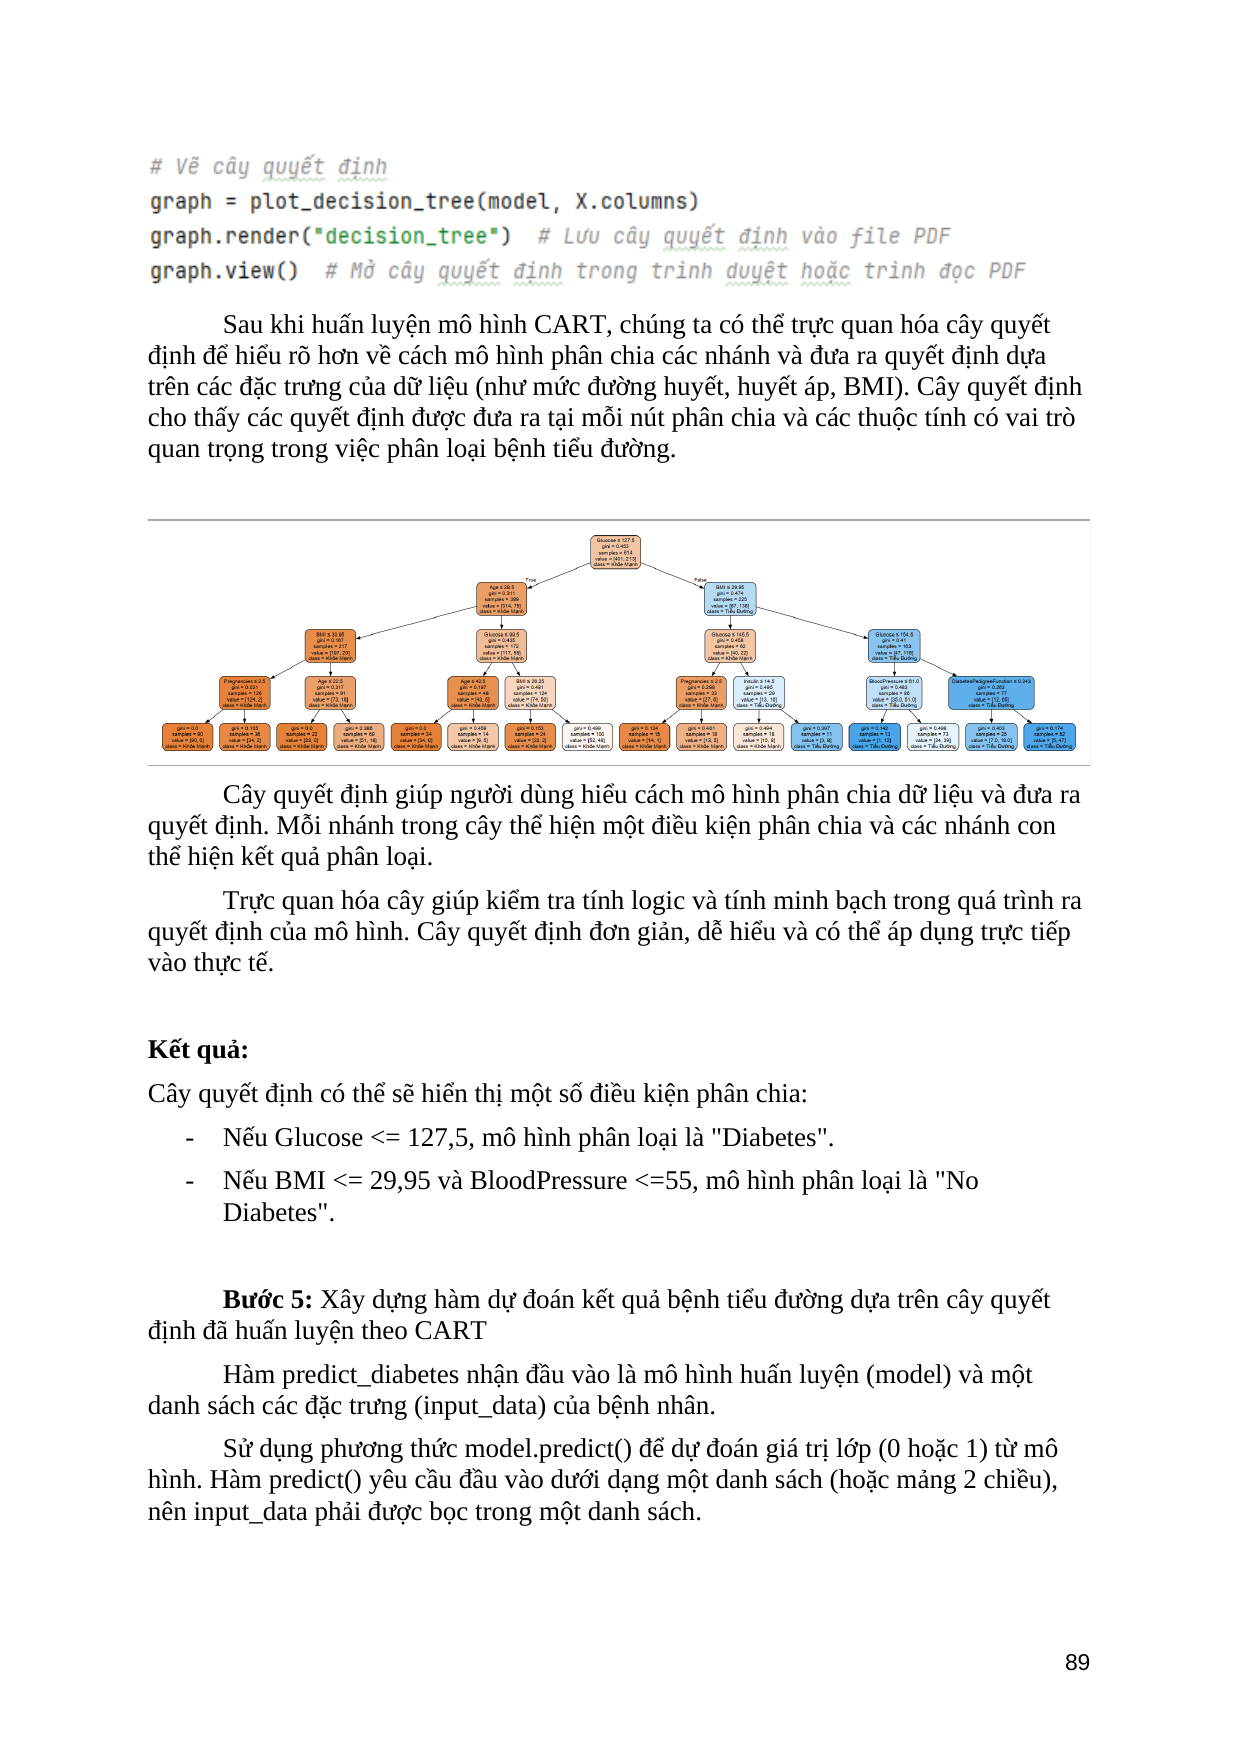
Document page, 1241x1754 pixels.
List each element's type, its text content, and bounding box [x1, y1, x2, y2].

list Nếu BMI <= 29,95 và BloodPressure <=55, mô hình phân loại là "No Diabetes". [185, 1164, 1090, 1227]
text Kết quả: [148, 1033, 1090, 1065]
text Bước 5: Xây dựng hàm dự đoán kết quả bệnh tiểu đường dựa trên cây quyết định đã huấn luyện theo CART [148, 1283, 1090, 1345]
text Cây quyết định giúp người dùng hiểu cách mô hình phân chia dữ liệu và đưa ra quyết định. Mỗi nhánh trong cây thể hiện một điều kiện phân chia và các nhánh con thể hiện kết quả phân loại. [148, 778, 1090, 871]
text Sau khi huấn luyện mô hình CART, chúng ta có thể trực quan hóa cây quyết định để hiểu rõ hơn về cách mô hình phân chia các nhánh và đưa ra quyết định dựa trên các đặc trưng của dữ liệu (như mức đường huyết, huyết áp, BMI). Cây quyết định cho thấy các quyết định được đưa ra tại mỗi nút phân chia và các thuộc tính có vai trò quan trọng trong việc phân loại bệnh tiểu đường. [148, 308, 1090, 463]
text Cây quyết định có thể sẽ hiển thị một số điều kiện phân chia: [148, 1077, 1090, 1108]
list Nếu Glucose <= 127,5, mô hình phân loại là "Diabetes". [185, 1121, 1090, 1152]
text Sử dụng phương thức model.predict() để dự đoán giá trị lớp (0 hoặc 1) từ mô hình. Hàm predict() yêu cầu đầu vào dưới dạng một danh sách (hoặc mảng 2 chiều), nên input_data phải được bọc trong một danh sách. [148, 1432, 1090, 1526]
picture [147, 519, 1091, 766]
picture [147, 150, 1056, 296]
text Hàm predict_diabetes nhận đầu vào là mô hình huấn luyện (model) và một danh sách các đặc trưng (input_data) của bệnh nhân. [148, 1358, 1090, 1420]
text Trực quan hóa cây giúp kiểm tra tính logic và tính minh bạch trong quá trình ra quyết định của mô hình. Cây quyết định đơn giản, dễ hiểu và có thể áp dụng trực tiếp vào thực tế. [148, 884, 1090, 977]
